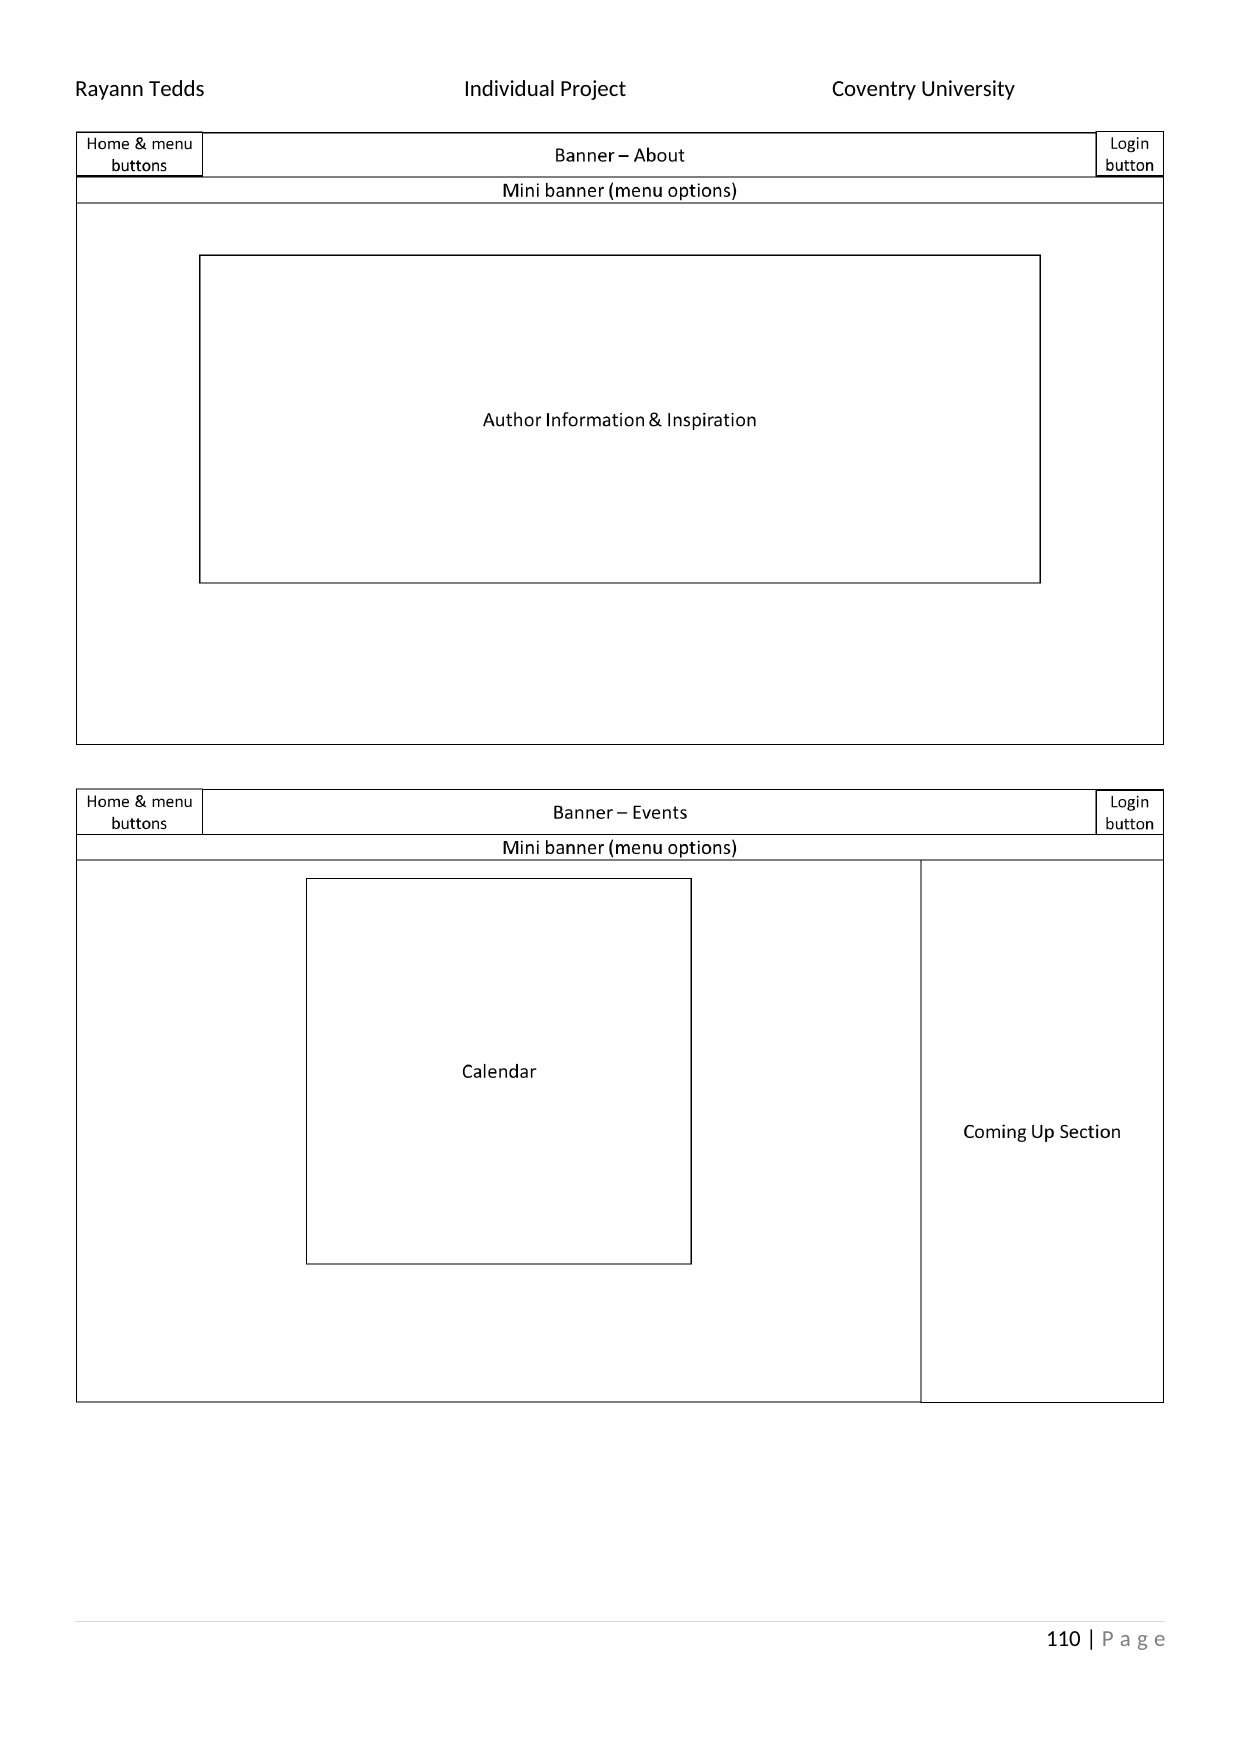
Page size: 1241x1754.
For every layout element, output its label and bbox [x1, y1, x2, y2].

picture [76, 126, 1165, 745]
picture [75, 785, 1165, 1403]
